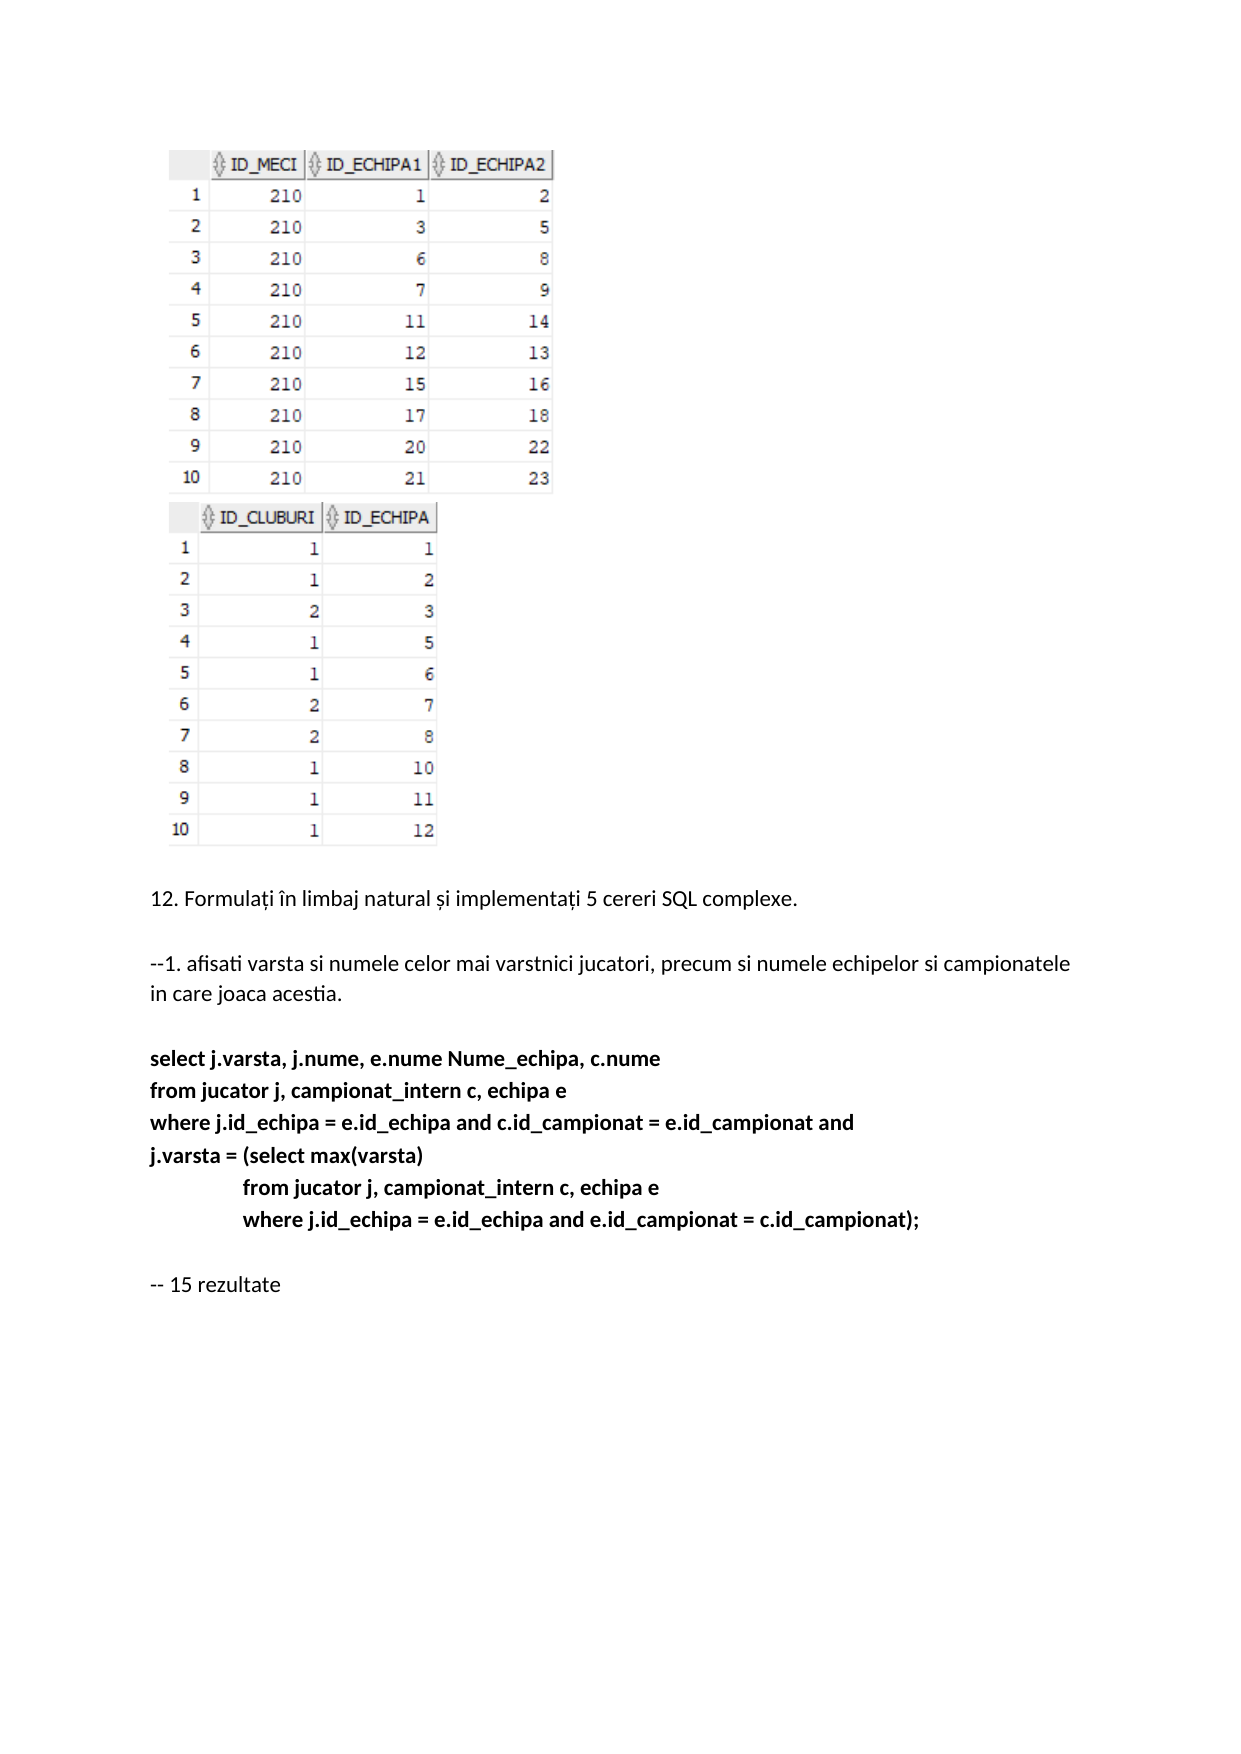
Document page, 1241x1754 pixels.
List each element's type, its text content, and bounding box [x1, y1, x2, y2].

text where j.id_echipa = e.id_echipa and e.id_campionat = c.id_campionat); [150, 1205, 1090, 1233]
text 12. Formulați în limbaj natural și implementați 5 cereri SQL complexe. [150, 884, 1090, 913]
text select j.varsta, j.nume, e.nume Nume_echipa, c.nume [150, 1044, 1090, 1072]
text j.varsta = (select max(varsta) [150, 1141, 1090, 1169]
text where j.id_echipa = e.id_echipa and c.id_campionat = e.id_campionat and [150, 1108, 1090, 1137]
text from jucator j, campionat_intern c, echipa e [150, 1076, 1090, 1104]
text --1. afisati varsta si numele celor mai varstnici jucatori, precum si numele echipelor si campionatele in care joaca acestia. [150, 949, 1090, 1007]
text -- 15 rezultate [150, 1270, 1090, 1298]
text from jucator j, campionat_intern c, echipa e [150, 1173, 1090, 1201]
